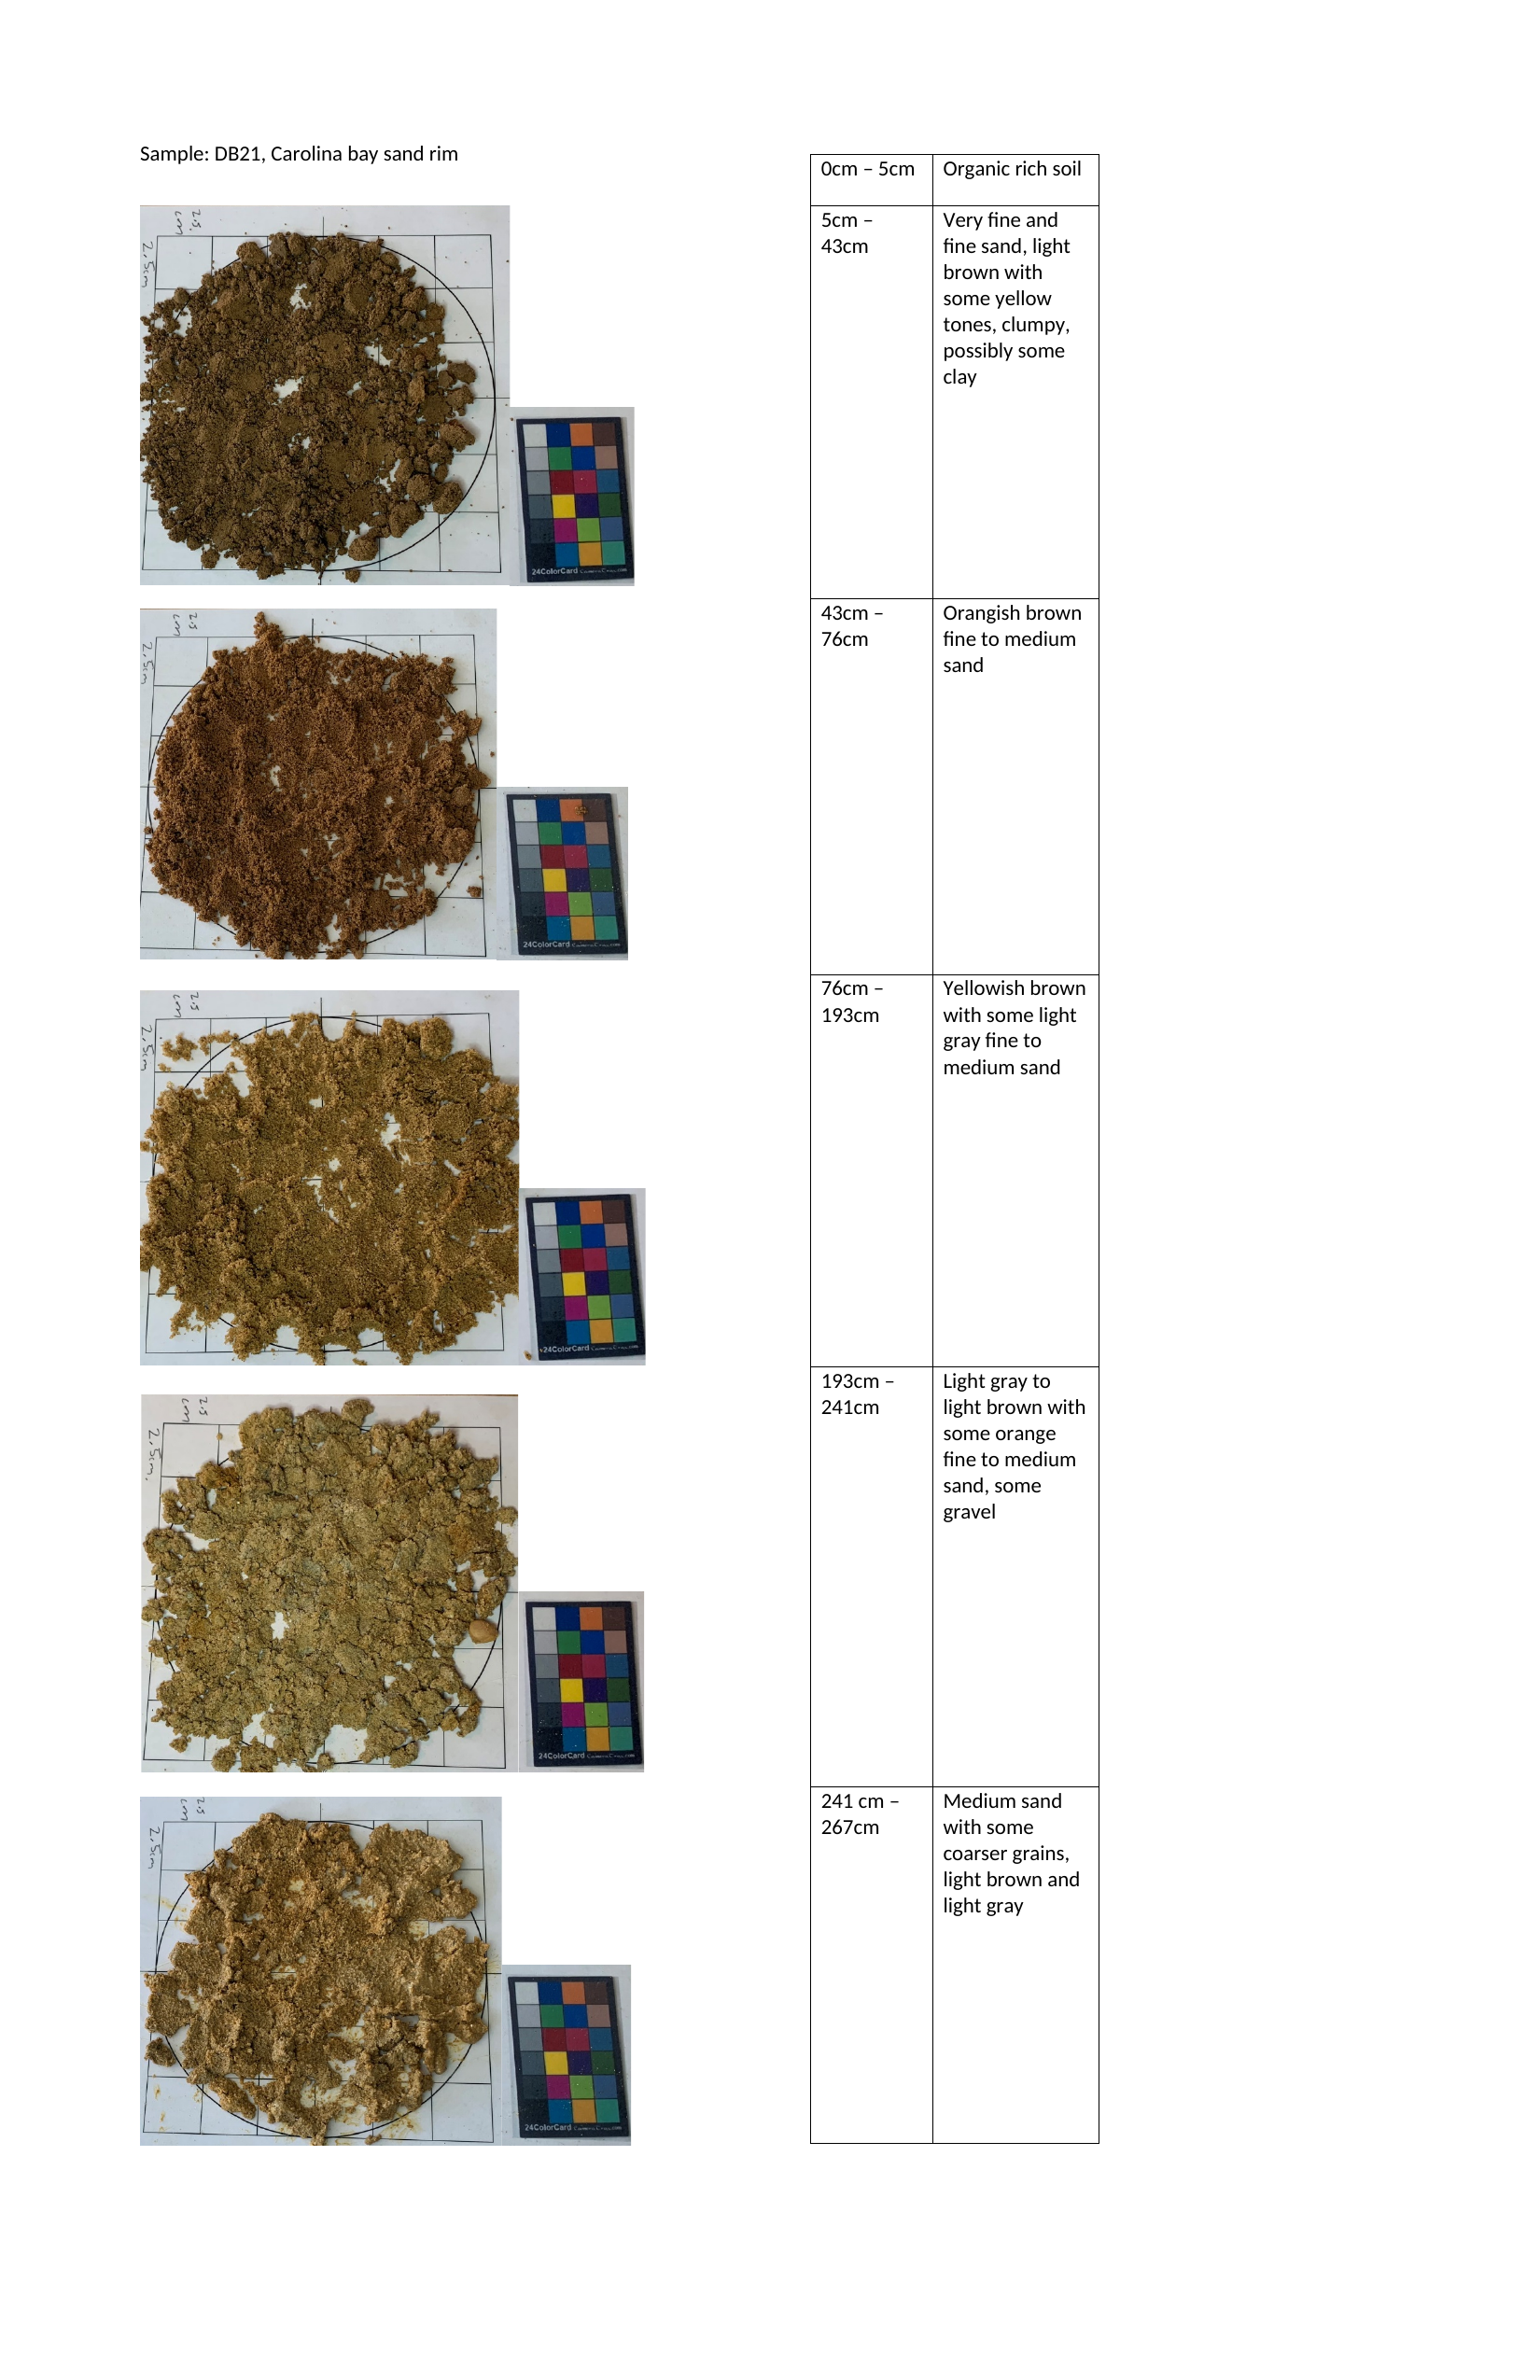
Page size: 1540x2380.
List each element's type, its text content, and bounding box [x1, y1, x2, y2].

table_cell 193cm – 241cm [811, 1367, 932, 1786]
picture [140, 609, 628, 960]
table_cell 5cm – 43cm [811, 206, 932, 598]
table_header Organic rich soil [933, 155, 1099, 205]
picture [141, 1394, 645, 1772]
picture [140, 1797, 632, 2146]
table_cell 43cm – 76cm [811, 599, 932, 973]
table_header 0cm – 5cm [811, 155, 932, 205]
table_cell Orangish brown fine to medium sand [933, 599, 1099, 973]
table_cell Medium sand with some coarser grains, light brown and light gray [933, 1787, 1099, 2143]
text Sample: DB21, Carolina bay sand rim [140, 140, 1400, 166]
table_cell 241 cm – 267cm [811, 1787, 932, 2143]
table_cell Very fine and fine sand, light brown with some yellow tones, clumpy, possibly some clay [933, 206, 1099, 598]
picture [140, 205, 635, 586]
table_cell Light gray to light brown with some orange fine to medium sand, some gravel [933, 1367, 1099, 1786]
table_cell 76cm – 193cm [811, 975, 932, 1366]
table_cell Yellowish brown with some light gray fine to medium sand [933, 975, 1099, 1366]
picture [140, 990, 646, 1365]
